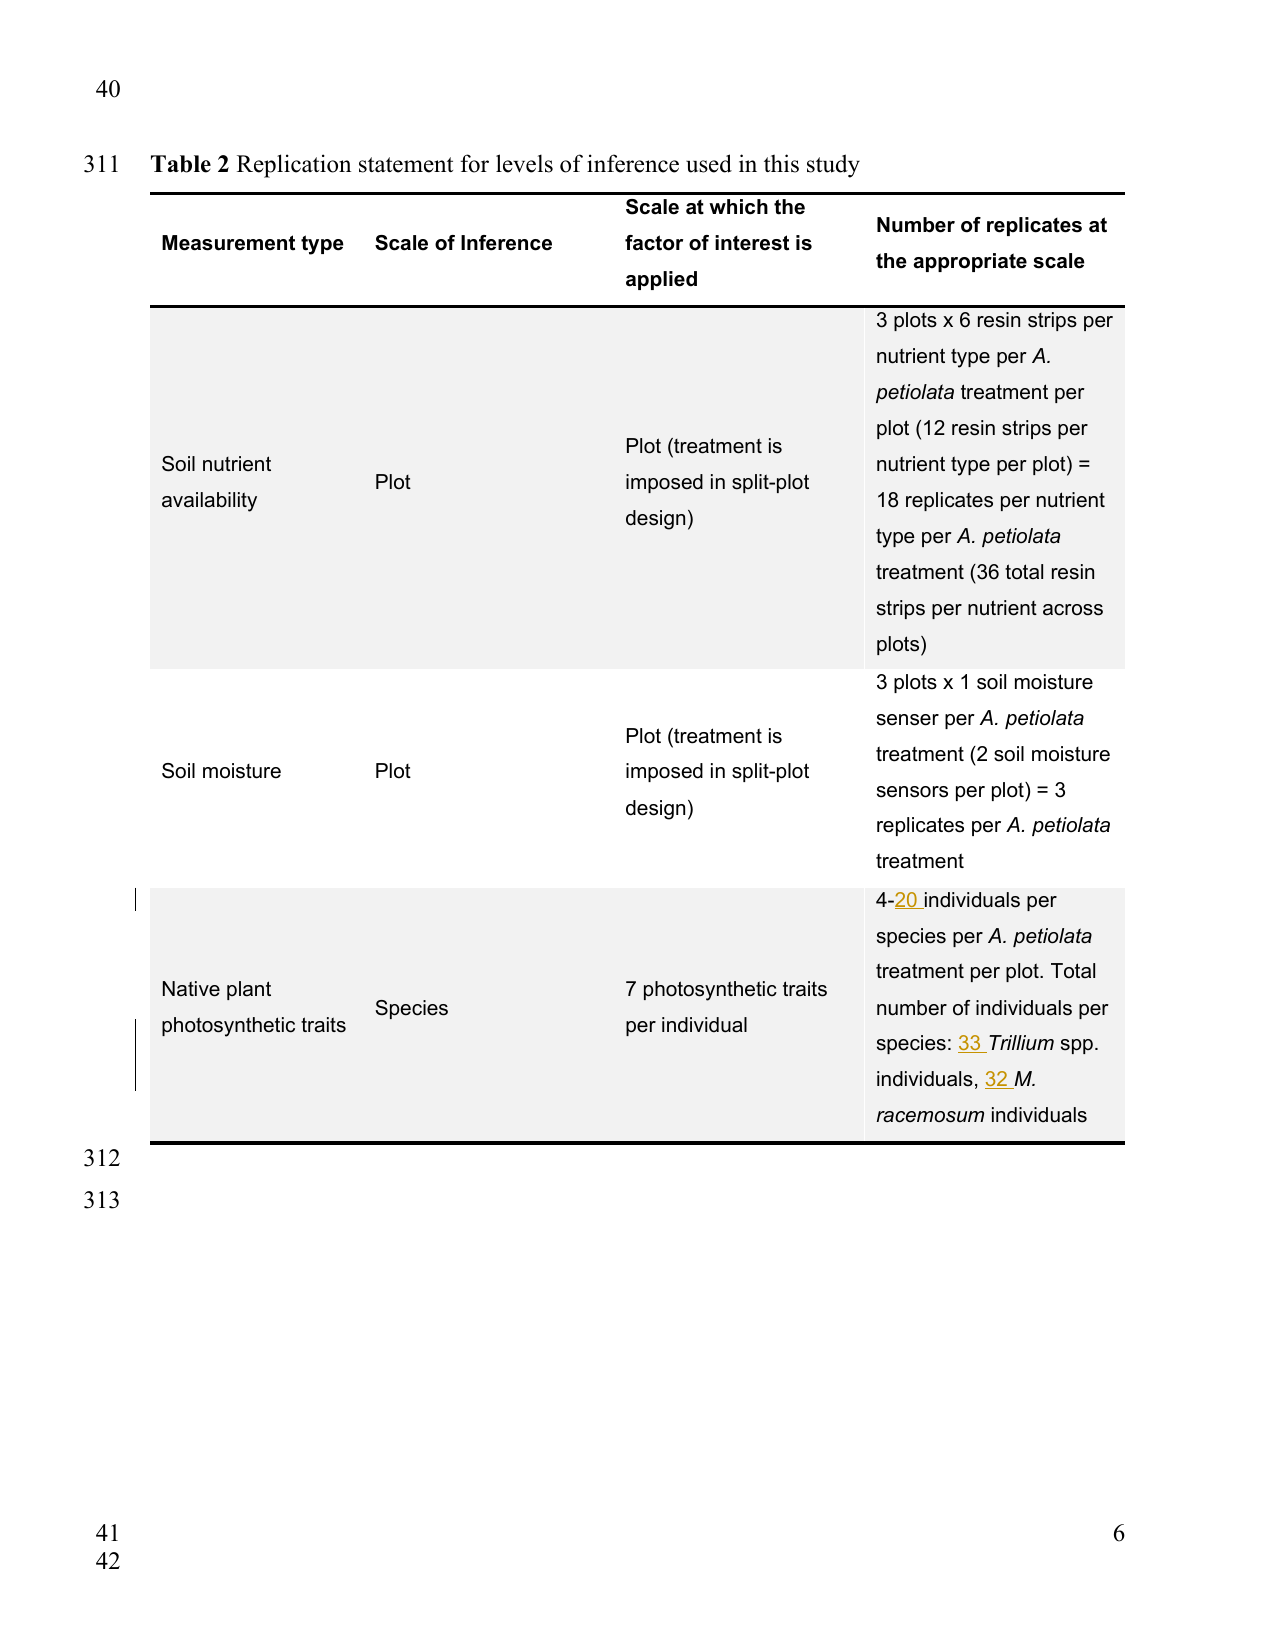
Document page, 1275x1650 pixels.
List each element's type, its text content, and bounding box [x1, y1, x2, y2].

table_cell 4-individuals per species per A. petiolata treatment per plot. Total number of individuals per species: Trillium spp. individuals, M. racemosum individuals [865, 888, 1125, 1141]
table_cell Plot [363, 670, 614, 887]
table_header Scale at which the factor of interest is applied [614, 195, 864, 305]
table_header Number of replicates at the appropriate scale [865, 195, 1125, 305]
table_cell Plot [363, 308, 614, 669]
text Table 2 Replication statement for levels of inference used in this study [150, 150, 1125, 178]
table_header Scale of Inference [363, 195, 614, 305]
table_cell Soil nutrient availability [150, 308, 363, 669]
table_cell Soil moisture [150, 670, 363, 887]
table_cell 3 plots x 6 resin strips per nutrient type per A. petiolata treatment per plot (12 resin strips per nutrient type per plot) = 18 replicates per nutrient type per A. petiolata treatment (36 total resin strips per nutrient across plots) [865, 308, 1125, 669]
table_cell Plot (treatment is imposed in split-plot design) [614, 308, 864, 669]
table_header Measurement type [150, 195, 363, 305]
table_cell 7 photosynthetic traits per individual [614, 888, 864, 1141]
table_cell 3 plots x 1 soil moisture senser per A. petiolata treatment (2 soil moisture sensors per plot) = 3 replicates per A. petiolata treatment [865, 670, 1125, 887]
table_cell Native plant photosynthetic traits [150, 888, 363, 1141]
table_cell Species [363, 888, 614, 1141]
table_cell Plot (treatment is imposed in split-plot design) [614, 670, 864, 887]
